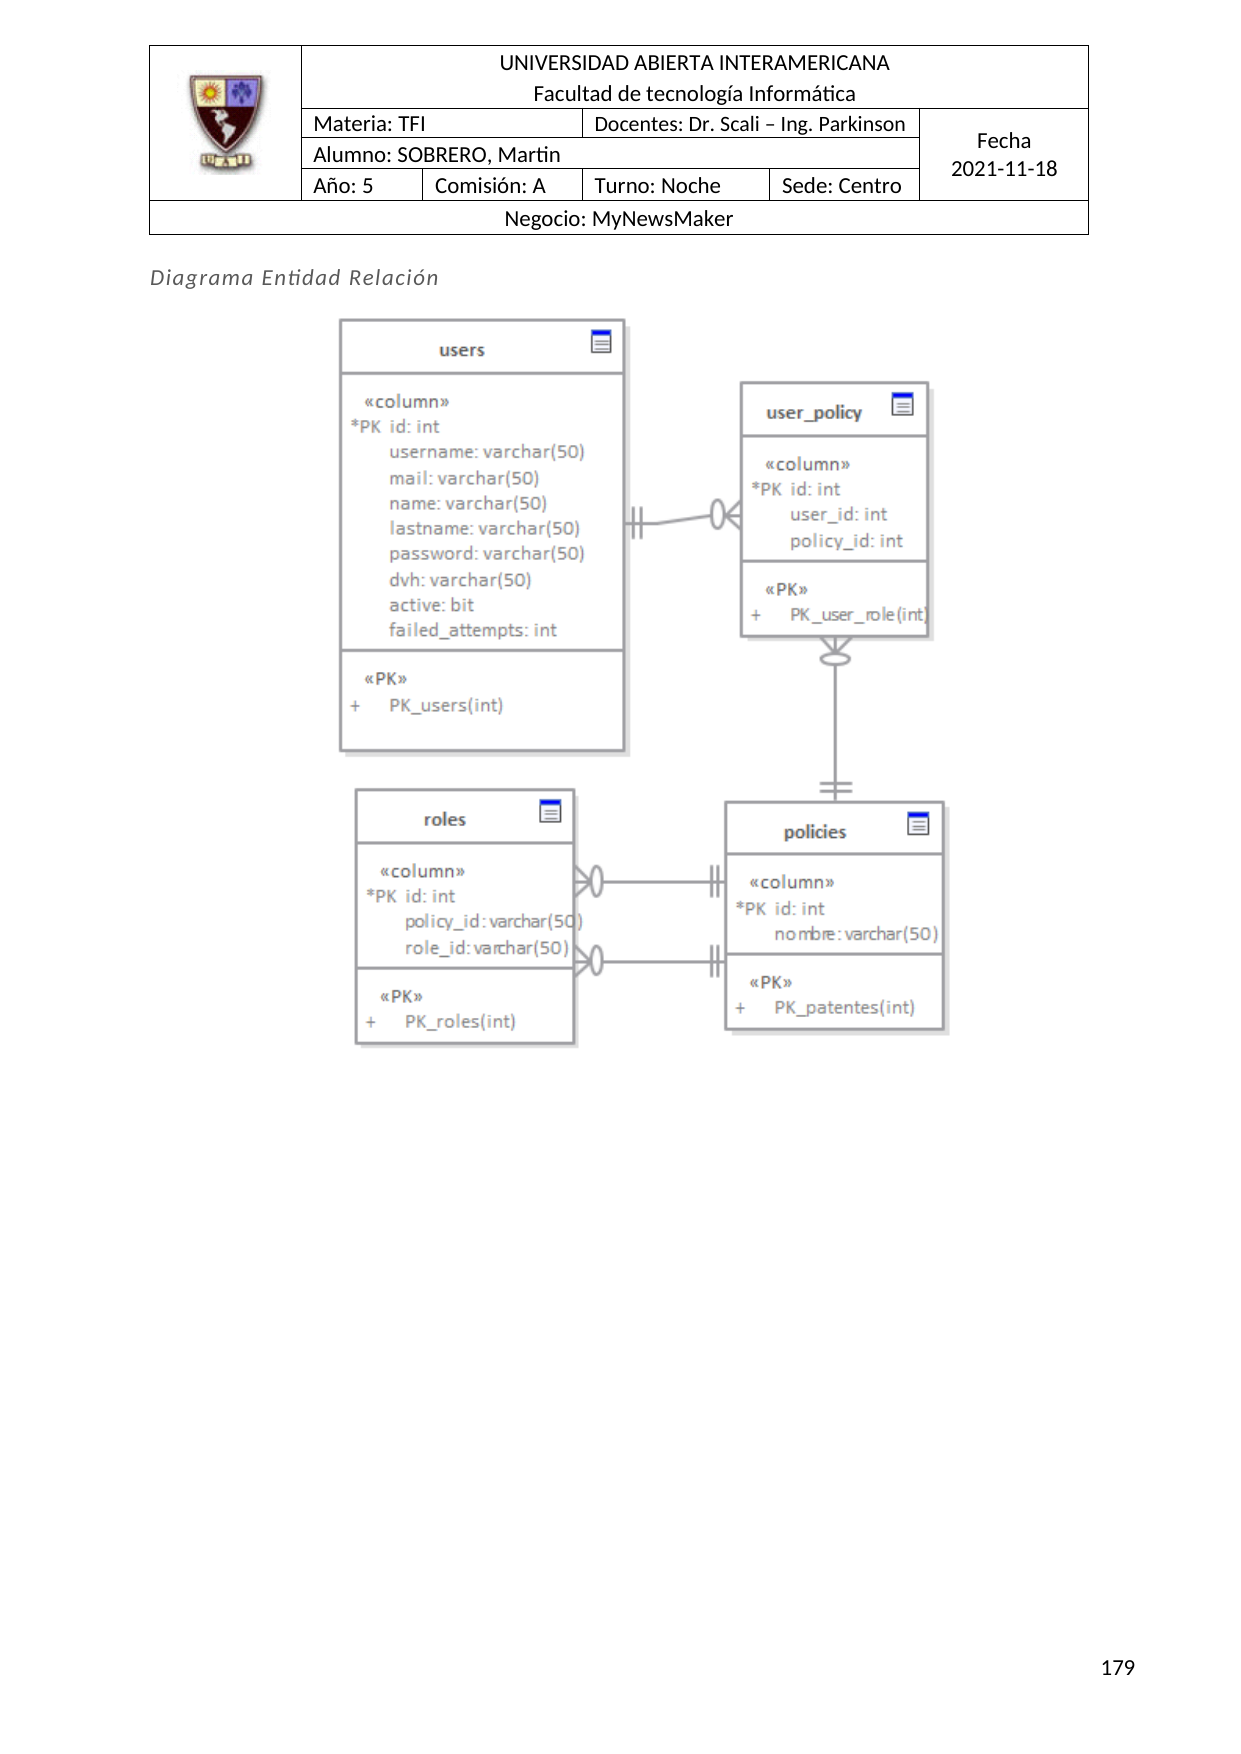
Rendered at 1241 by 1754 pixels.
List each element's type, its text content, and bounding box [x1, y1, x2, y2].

picture [175, 67, 276, 180]
subtitle Diagrama Entidad Relación [150, 263, 1135, 291]
picture [333, 311, 953, 1053]
